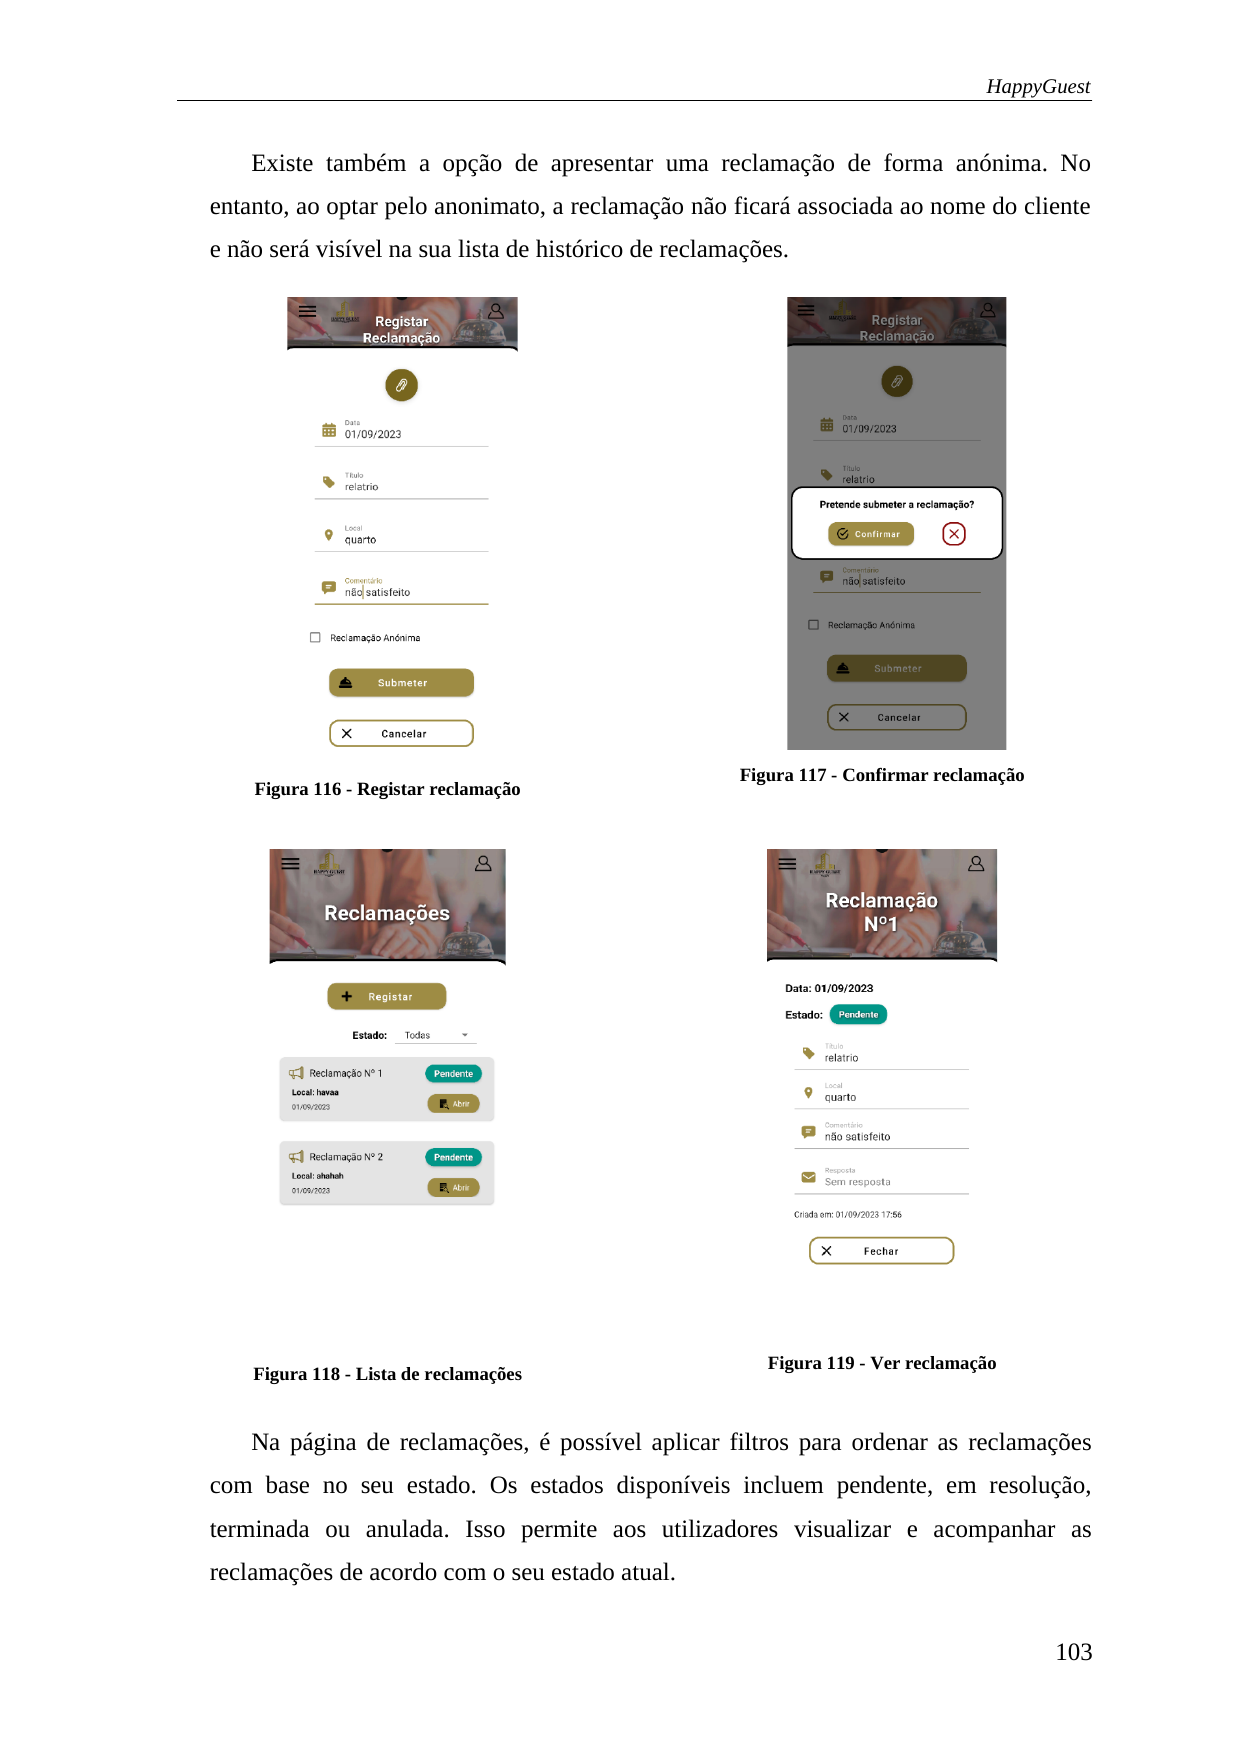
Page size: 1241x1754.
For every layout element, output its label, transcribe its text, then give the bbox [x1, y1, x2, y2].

text Na página de reclamações, é possível aplicar filtros para ordenar as reclamações com base no seu estado. Os estados disponíveis incluem pendente, em resolução, terminada ou anulada. Isso permite aos utilizadores visualizar e acompanhar as reclamações de acordo com o seu estado atual. [209, 1427, 1092, 1586]
picture [787, 297, 1007, 750]
text Existe também a opção de apresentar uma reclamação de forma anónima. No entanto, ao optar pelo anonimato, a reclamação não ficará associada ao nome do cliente e não será visível na sua lista de histórico de reclamações. [209, 148, 1092, 263]
picture [269, 849, 506, 1328]
picture [767, 849, 998, 1317]
picture [287, 297, 518, 764]
